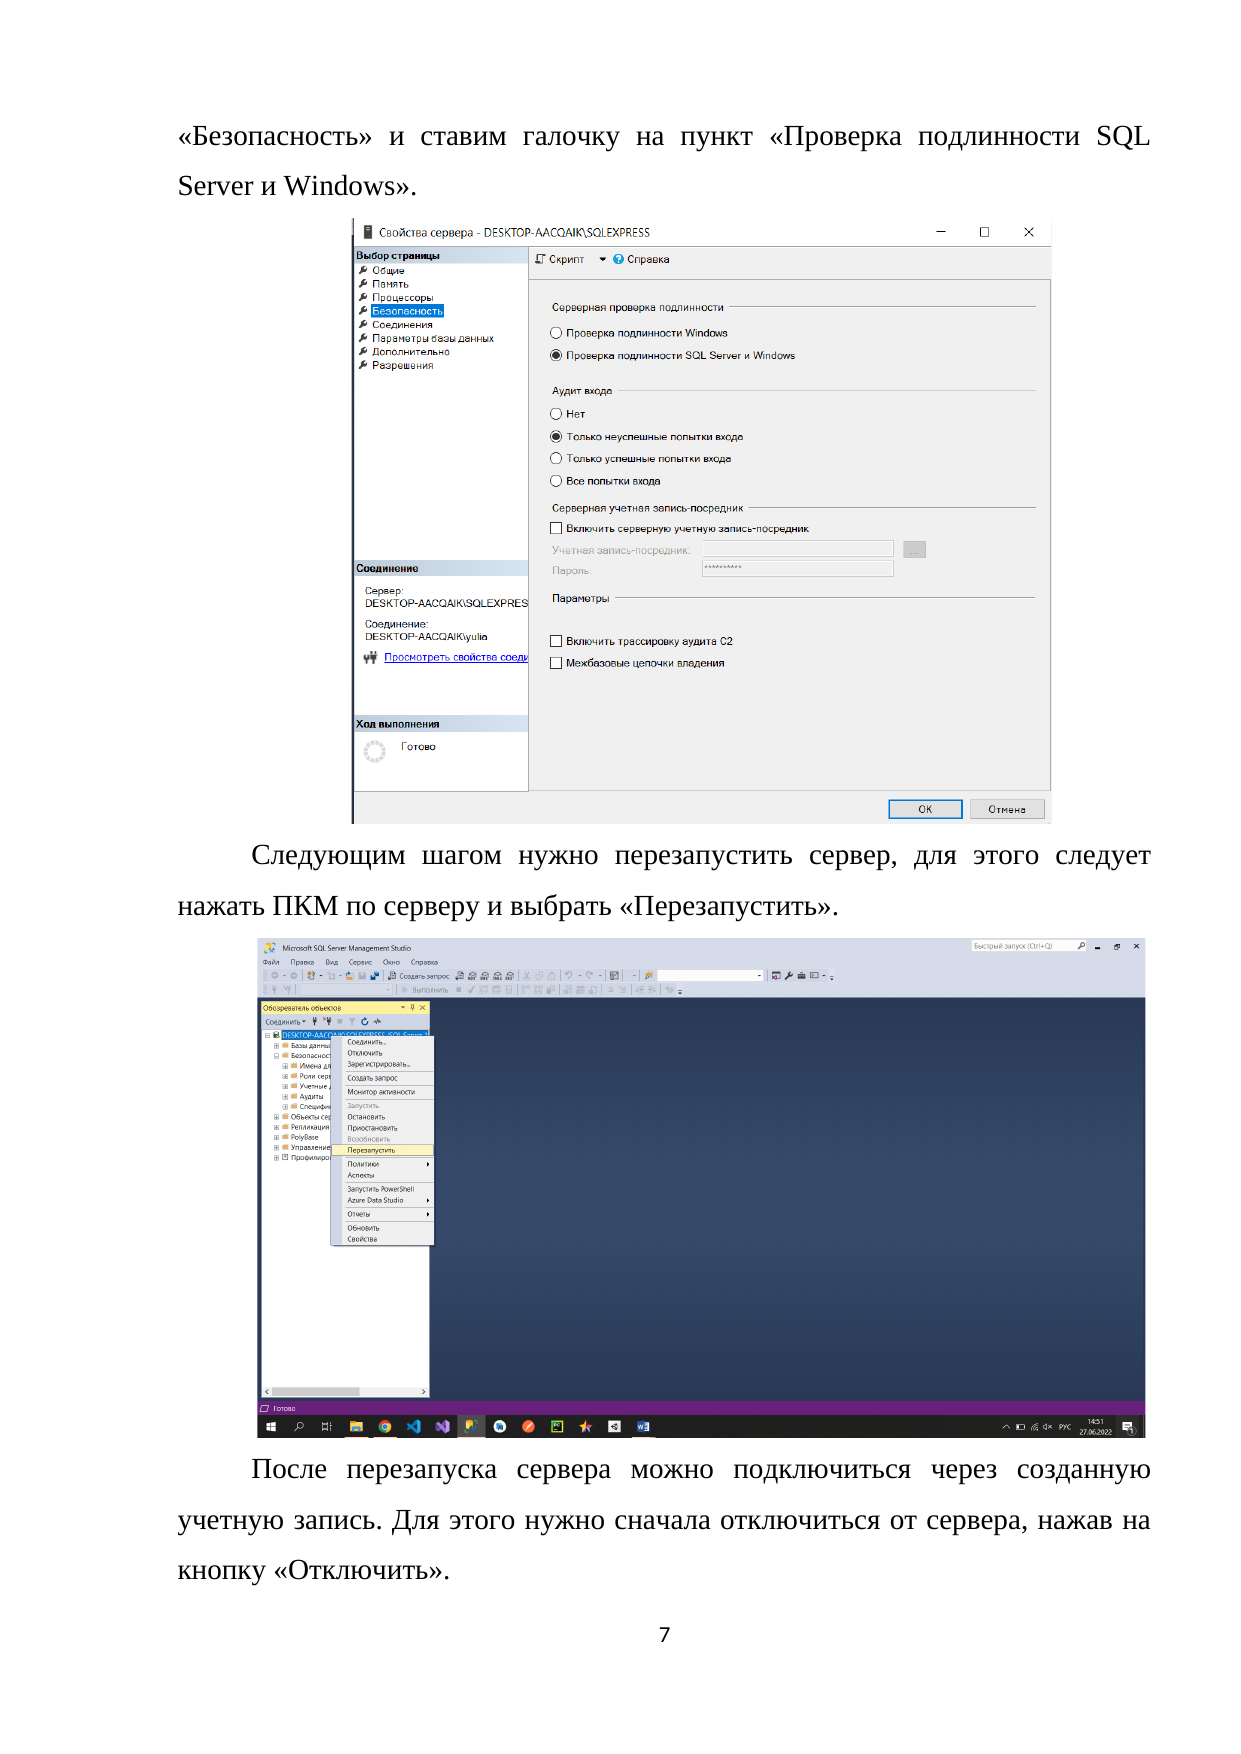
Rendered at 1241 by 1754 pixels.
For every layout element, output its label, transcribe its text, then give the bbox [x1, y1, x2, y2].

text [177, 118, 1152, 202]
picture [257, 938, 1146, 1438]
picture [351, 218, 1052, 824]
text Следующим шагом нужно перезапустить сервер, для этого следует нажать ПКМ по серверу и выбрать «Перезапустить». [177, 837, 1152, 921]
text После перезапуска сервера можно подключиться через созданную учетную запись. Для этого нужно сначала отключиться от сервера, нажав на кнопку «Отключить». [177, 1452, 1152, 1586]
